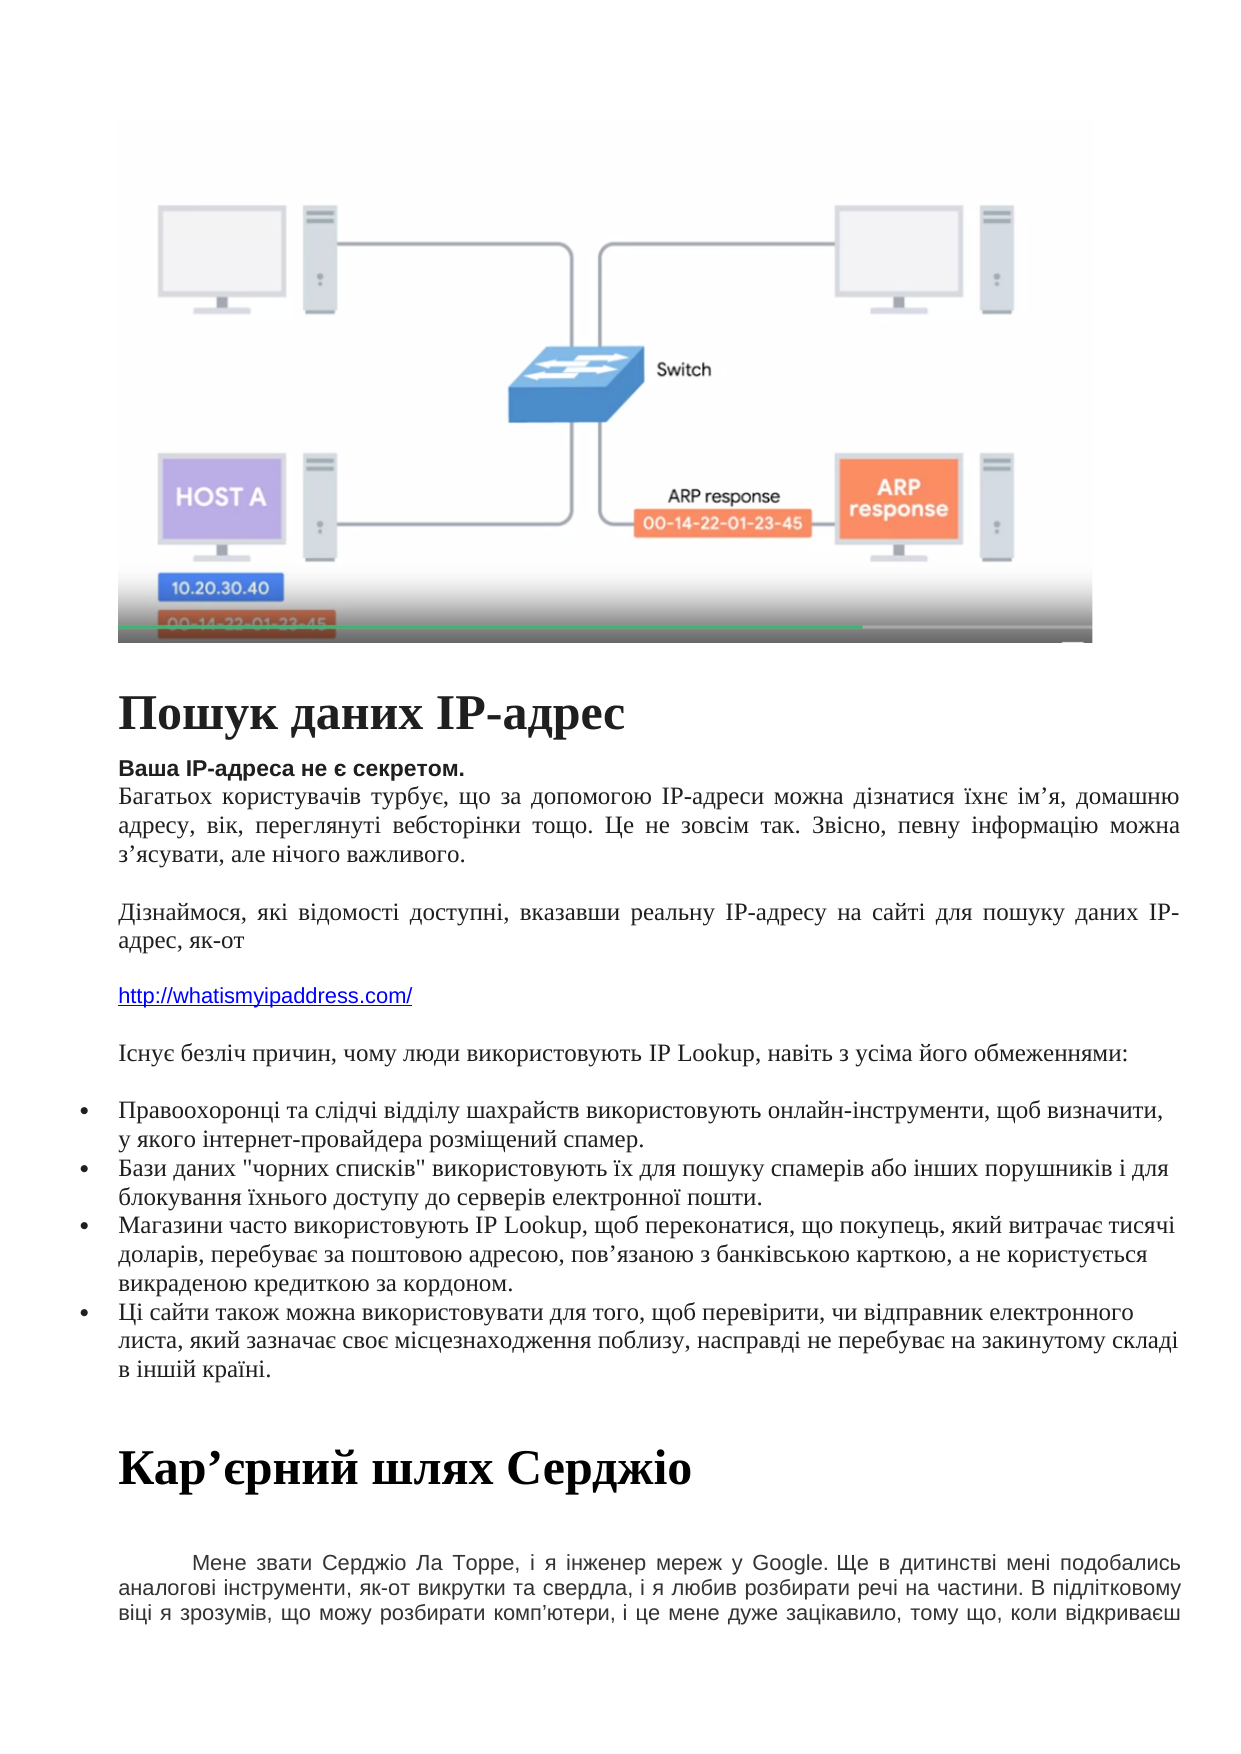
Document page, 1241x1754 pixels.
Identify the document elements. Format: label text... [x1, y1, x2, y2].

subtitle Кар’єрний шлях Серджіо [118, 1437, 1181, 1495]
picture [118, 118, 1093, 643]
list Бази даних "чорних списків" використовують їх для пошуку спамерів або інших порушників і для блокування їхнього доступу до серверів електронної пошти. [81, 1153, 1181, 1211]
text Дізнаймося, які відомості доступні, вказавши реальну IP-адресу на сайті для пошуку даних IP-адрес, як-от [118, 897, 1181, 954]
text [118, 1549, 1181, 1625]
subtitle Пошук даних IP-адрес [118, 683, 1181, 741]
text http://whatismyipaddress.com/ [118, 983, 1181, 1008]
list Магазини часто використовують IP Lookup, щоб переконатися, що покупець, який витрачає тисячі доларів, перебуває за поштовою адресою, пов’язаною з банківською карткою, а не користується викраденою кредиткою за кордоном. [81, 1211, 1181, 1297]
text Існує безліч причин, чому люди використовують IP Lookup, навіть з усіма його обмеженнями: [118, 1038, 1181, 1066]
text Багатьох користувачів турбує, що за допомогою IP-адреси можна дізнатися їхнє ім’я, домашню адресу, вік, переглянуті вебсторінки тощо. Це не зовсім так. Звісно, певну інформацію можна з’ясувати, але нічого важливого. [118, 781, 1181, 867]
text Ваша IP-адреса не є секретом. [118, 741, 1181, 781]
list Правоохоронці та слідчі відділу шахрайств використовують онлайн-інструменти, щоб визначити, у якого інтернет-провайдера розміщений спамер. [81, 1096, 1181, 1153]
list Ці сайти також можна використовувати для того, щоб перевірити, чи відправник електронного листа, який зазначає своє місцезнаходження поблизу, насправді не перебуває на закинутому складі в іншій країні. [81, 1297, 1181, 1383]
